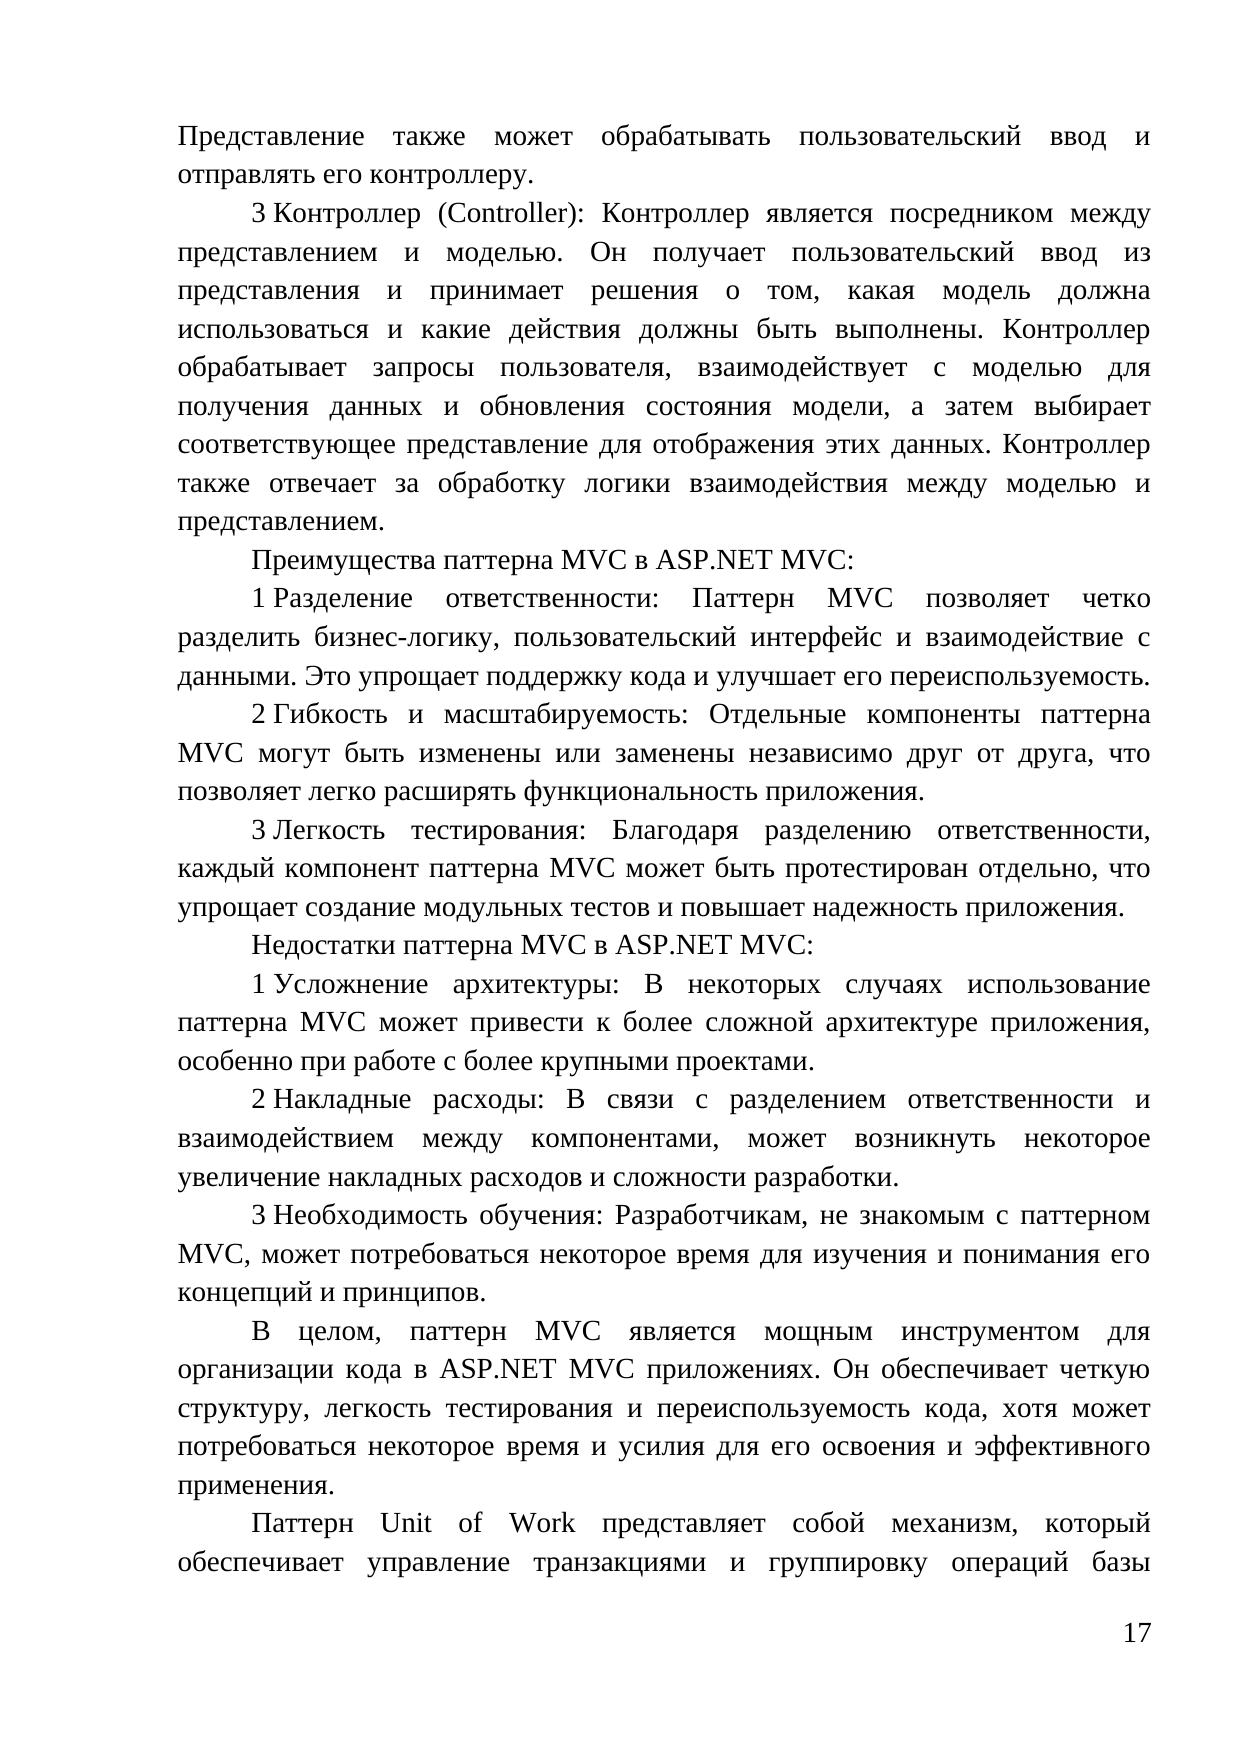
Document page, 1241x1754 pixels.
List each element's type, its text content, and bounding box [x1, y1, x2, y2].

list Накладные расходы: В связи с разделением ответственности и взаимодействием между компонентами, может возникнуть некоторое увеличение накладных расходов и сложности разработки. [177, 1082, 1152, 1192]
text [177, 1506, 1152, 1578]
list Контроллер (Controller): Контроллер является посредником между представлением и моделью. Он получает пользовательский ввод из представления и принимает решения о том, какая модель должна использоваться и какие действия должны быть выполнены. Контроллер обрабатывает запросы пользователя, взаимодействует с моделью для получения данных и обновления состояния модели, а затем выбирает соответствующее представление для отображения этих данных. Контроллер также отвечает за обработку логики взаимодействия между моделью и представлением. [177, 195, 1152, 537]
list Гибкость и масштабируемость: Отдельные компоненты паттерна MVC могут быть изменены или заменены независимо друг от друга, что позволяет легко расширять функциональность приложения. [177, 696, 1152, 807]
list Необходимость обучения: Разработчикам, не знакомым с паттерном MVC, может потребоваться некоторое время для изучения и понимания его концепций и принципов. [177, 1197, 1152, 1308]
text В целом, паттерн MVC является мощным инструментом для организации кода в ASP.NET MVC приложениях. Он обеспечивает четкую структуру, легкость тестирования и переиспользуемость кода, хотя может потребоваться некоторое время и усилия для его освоения и эффективного применения. [177, 1313, 1152, 1501]
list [177, 118, 1152, 190]
list Разделение ответственности: Паттерн MVC позволяет четко разделить бизнес-логику, пользовательский интерфейс и взаимодействие с данными. Это упрощает поддержку кода и улучшает его переиспользуемость. [177, 581, 1152, 691]
text Недостатки паттерна MVC в ASP.NET MVC: [177, 927, 1152, 961]
list Легкость тестирования: Благодаря разделению ответственности, каждый компонент паттерна MVC может быть протестирован отдельно, что упрощает создание модульных тестов и повышает надежность приложения. [177, 812, 1152, 922]
text Преимущества паттерна MVC в ASP.NET MVC: [177, 542, 1152, 576]
list Усложнение архитектуры: В некоторых случаях использование паттерна MVC может привести к более сложной архитектуре приложения, особенно при работе с более крупными проектами. [177, 966, 1152, 1077]
